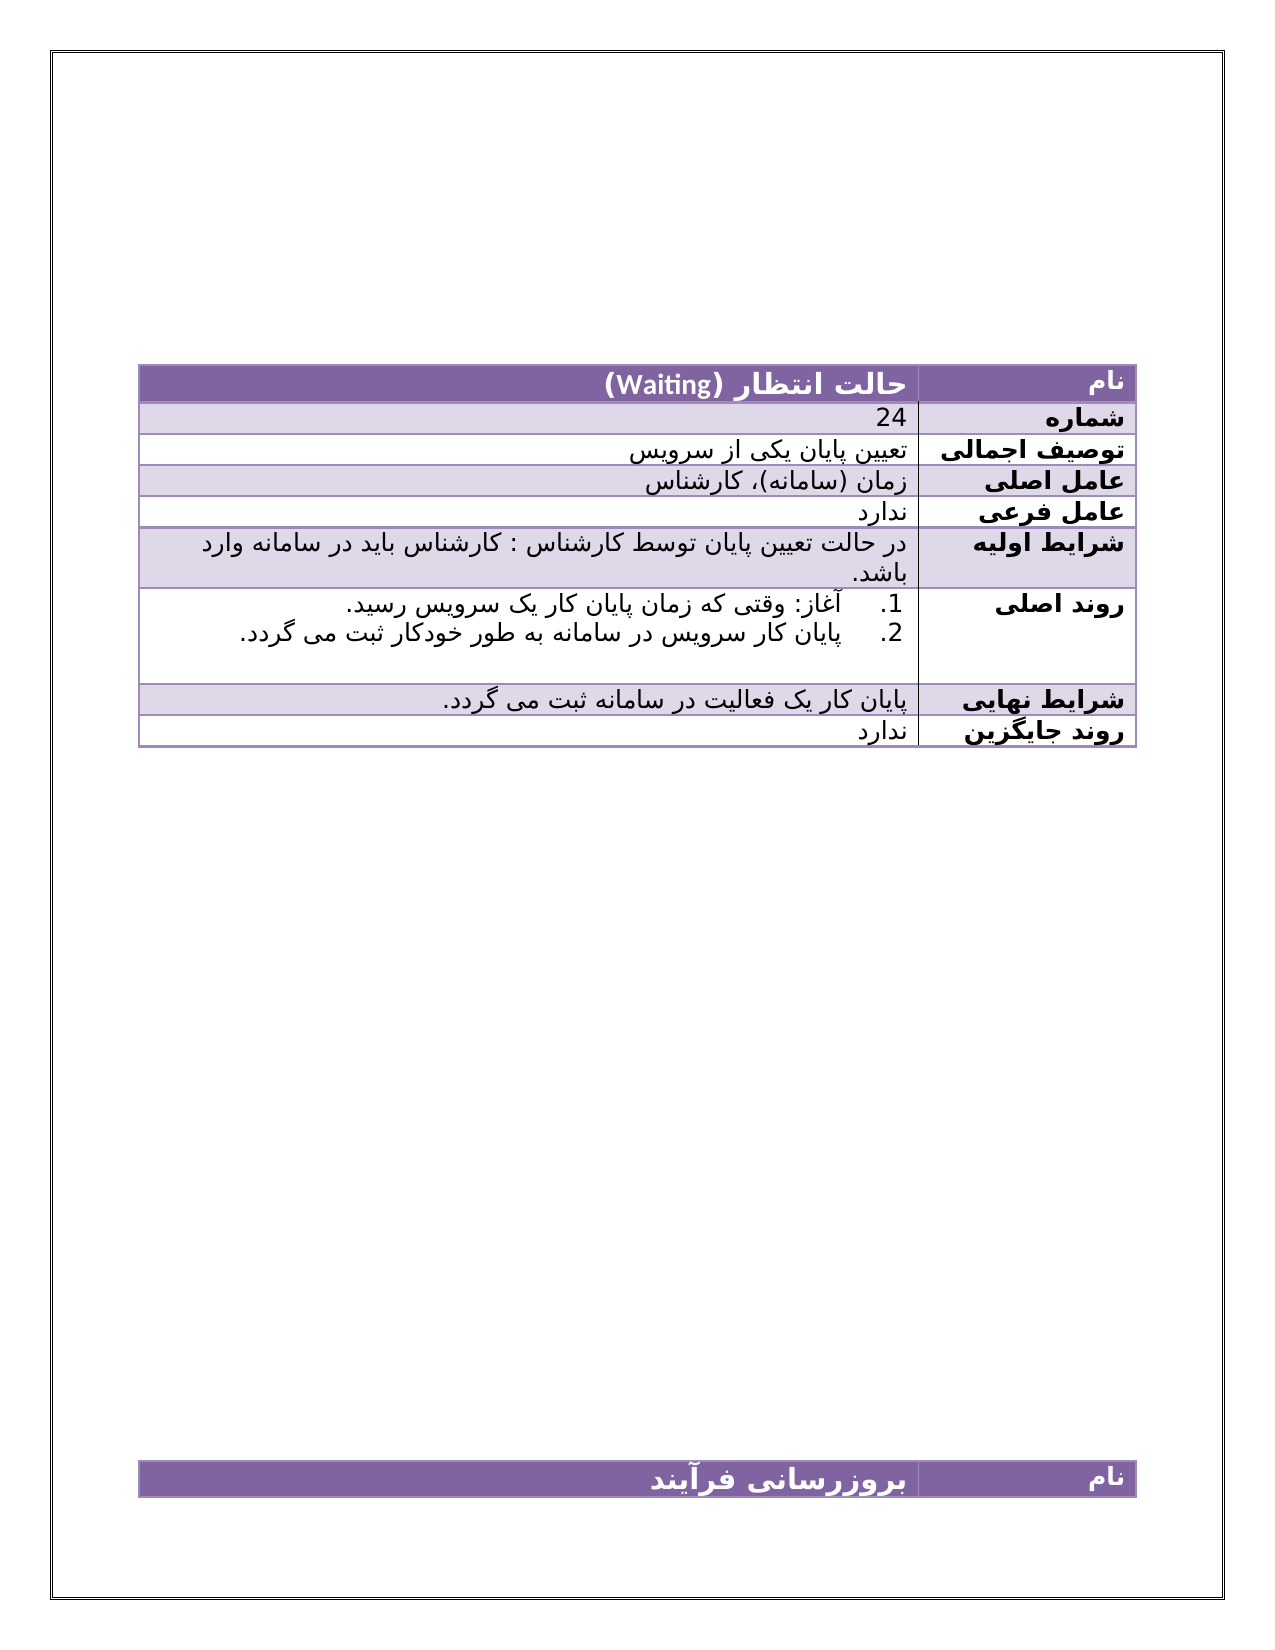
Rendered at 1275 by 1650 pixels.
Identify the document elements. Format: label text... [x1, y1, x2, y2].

table_cell ندارد [140, 497, 918, 526]
table_cell عامل اصلی [919, 466, 1135, 495]
table_header حالت انتظار (Waiting) [140, 366, 918, 401]
table_cell ندارد [140, 716, 918, 745]
table_header نام [919, 1462, 1135, 1496]
table_header نام [919, 366, 1135, 401]
table_cell 24 [140, 404, 918, 433]
table_cell شرایط نهایی [919, 685, 1135, 714]
table_header بروزرسانی فرآیند [140, 1462, 918, 1496]
table_cell آغاز: وقتی که زمان پایان کار یک سرویس رسید. پایان کار سرویس در سامانه به طور خودکار ثبت می گردد. [140, 589, 918, 683]
table_cell روند اصلی [919, 589, 1135, 683]
table_cell عامل فرعی [919, 497, 1135, 526]
table_cell در حالت تعیین پایان توسط کارشناس : کارشناس باید در سامانه وارد باشد. [140, 529, 918, 587]
table_cell شرایط اولیه [919, 529, 1135, 587]
table_cell شماره [919, 404, 1135, 433]
table_cell پایان کار یک فعالیت در سامانه ثبت می گردد. [140, 685, 918, 714]
table_cell زمان (سامانه)، کارشناس [140, 466, 918, 495]
table_cell تعیین پایان یکی از سرویس [140, 435, 918, 464]
table_cell روند جایگزین [919, 716, 1135, 745]
table_cell توصیف اجمالی [919, 435, 1135, 464]
